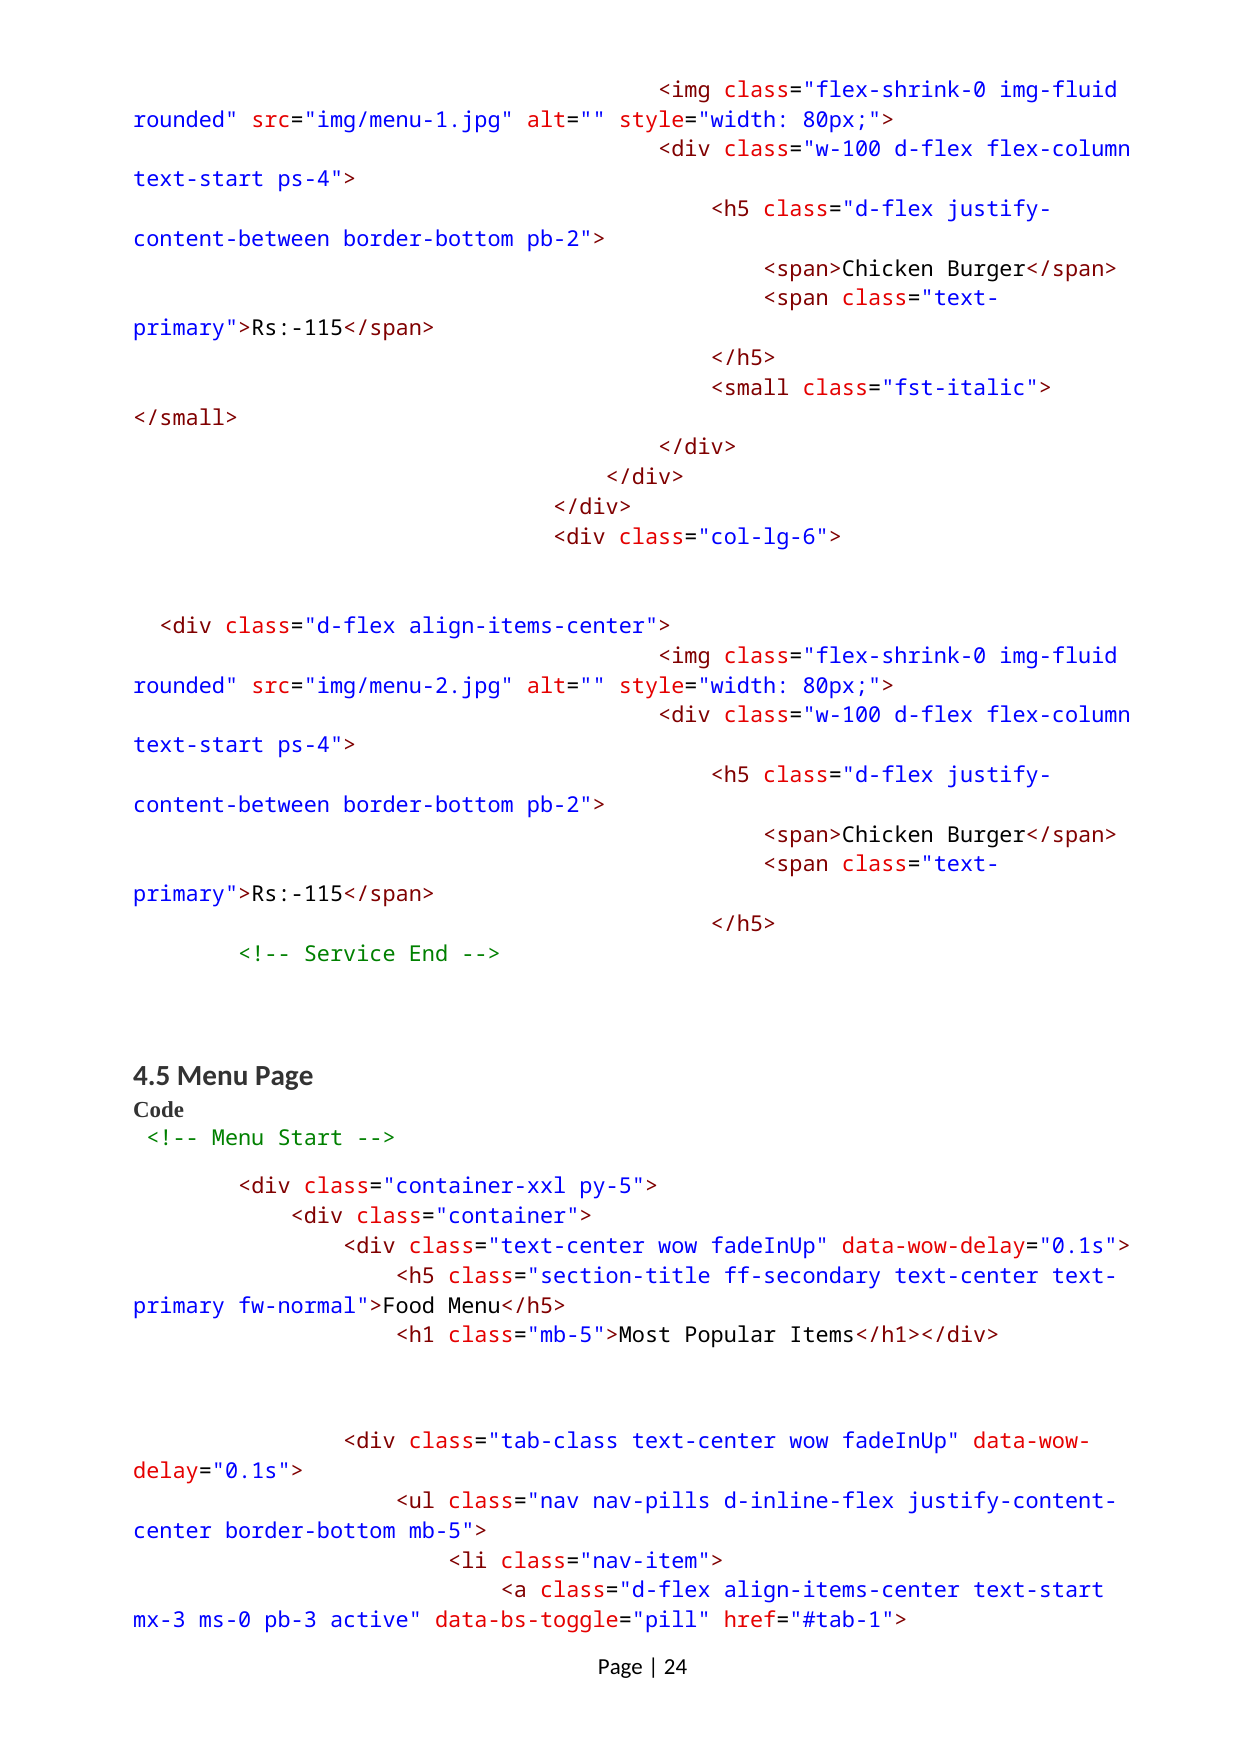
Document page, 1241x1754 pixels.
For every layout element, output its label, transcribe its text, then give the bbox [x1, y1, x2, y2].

text <!-- Service End --> [133, 938, 1152, 968]
text </div> [133, 461, 1152, 491]
text <small class="fst-italic"> </small> [133, 372, 1152, 431]
text <div class="tab-class text-center wow fadeInUp" data-wow-delay="0.1s"> [133, 1425, 1152, 1485]
text </h5> [133, 342, 1152, 372]
text <div class="container-xxl py-5"> [133, 1171, 1152, 1200]
text <h1 class="mb-5">Most Popular Items</h1></div> [133, 1319, 1152, 1349]
text <li class="nav-item"> [133, 1544, 1152, 1574]
text <span>Chicken Burger</span> [133, 253, 1152, 282]
text <h5 class="d-flex justify-content-between border-bottom pb-2"> [133, 193, 1152, 253]
text <span>Chicken Burger</span> [133, 819, 1152, 848]
text <div class="d-flex align-items-center"> [133, 610, 1152, 640]
text </h5> [133, 908, 1152, 938]
text <img class="flex-shrink-0 img-fluid rounded" src="img/menu-2.jpg" alt="" style="width: 80px;"> [133, 640, 1152, 699]
text Code [133, 1093, 1152, 1122]
text <span class="text-primary">Rs:-115</span> [133, 282, 1152, 342]
text <div class="text-center wow fadeInUp" data-wow-delay="0.1s"> [133, 1230, 1152, 1260]
text <div class="w-100 d-flex flex-column text-start ps-4"> [133, 699, 1152, 759]
text <span class="text-primary">Rs:-115</span> [133, 848, 1152, 908]
text <div class="container"> [133, 1200, 1152, 1230]
text <a class="d-flex align-items-center text-start mx-3 ms-0 pb-3 active" data-bs-toggle="pill" href="#tab-1"> [133, 1574, 1152, 1634]
text <div class="w-100 d-flex flex-column text-start ps-4"> [133, 133, 1152, 193]
text </div> [133, 491, 1152, 521]
text <img class="flex-shrink-0 img-fluid rounded" src="img/menu-1.jpg" alt="" style="width: 80px;"> [133, 74, 1152, 133]
text <!-- Menu Start --> [133, 1122, 1152, 1152]
text <h5 class="section-title ff-secondary text-center text-primary fw-normal">Food Menu</h5> [133, 1260, 1152, 1319]
text <ul class="nav nav-pills d-inline-flex justify-content-center border-bottom mb-5"> [133, 1485, 1152, 1544]
text 4.5 Menu Page [133, 1057, 1152, 1093]
text <div class="col-lg-6"> [133, 521, 1152, 551]
text <h5 class="d-flex justify-content-between border-bottom pb-2"> [133, 759, 1152, 819]
text </div> [133, 431, 1152, 461]
